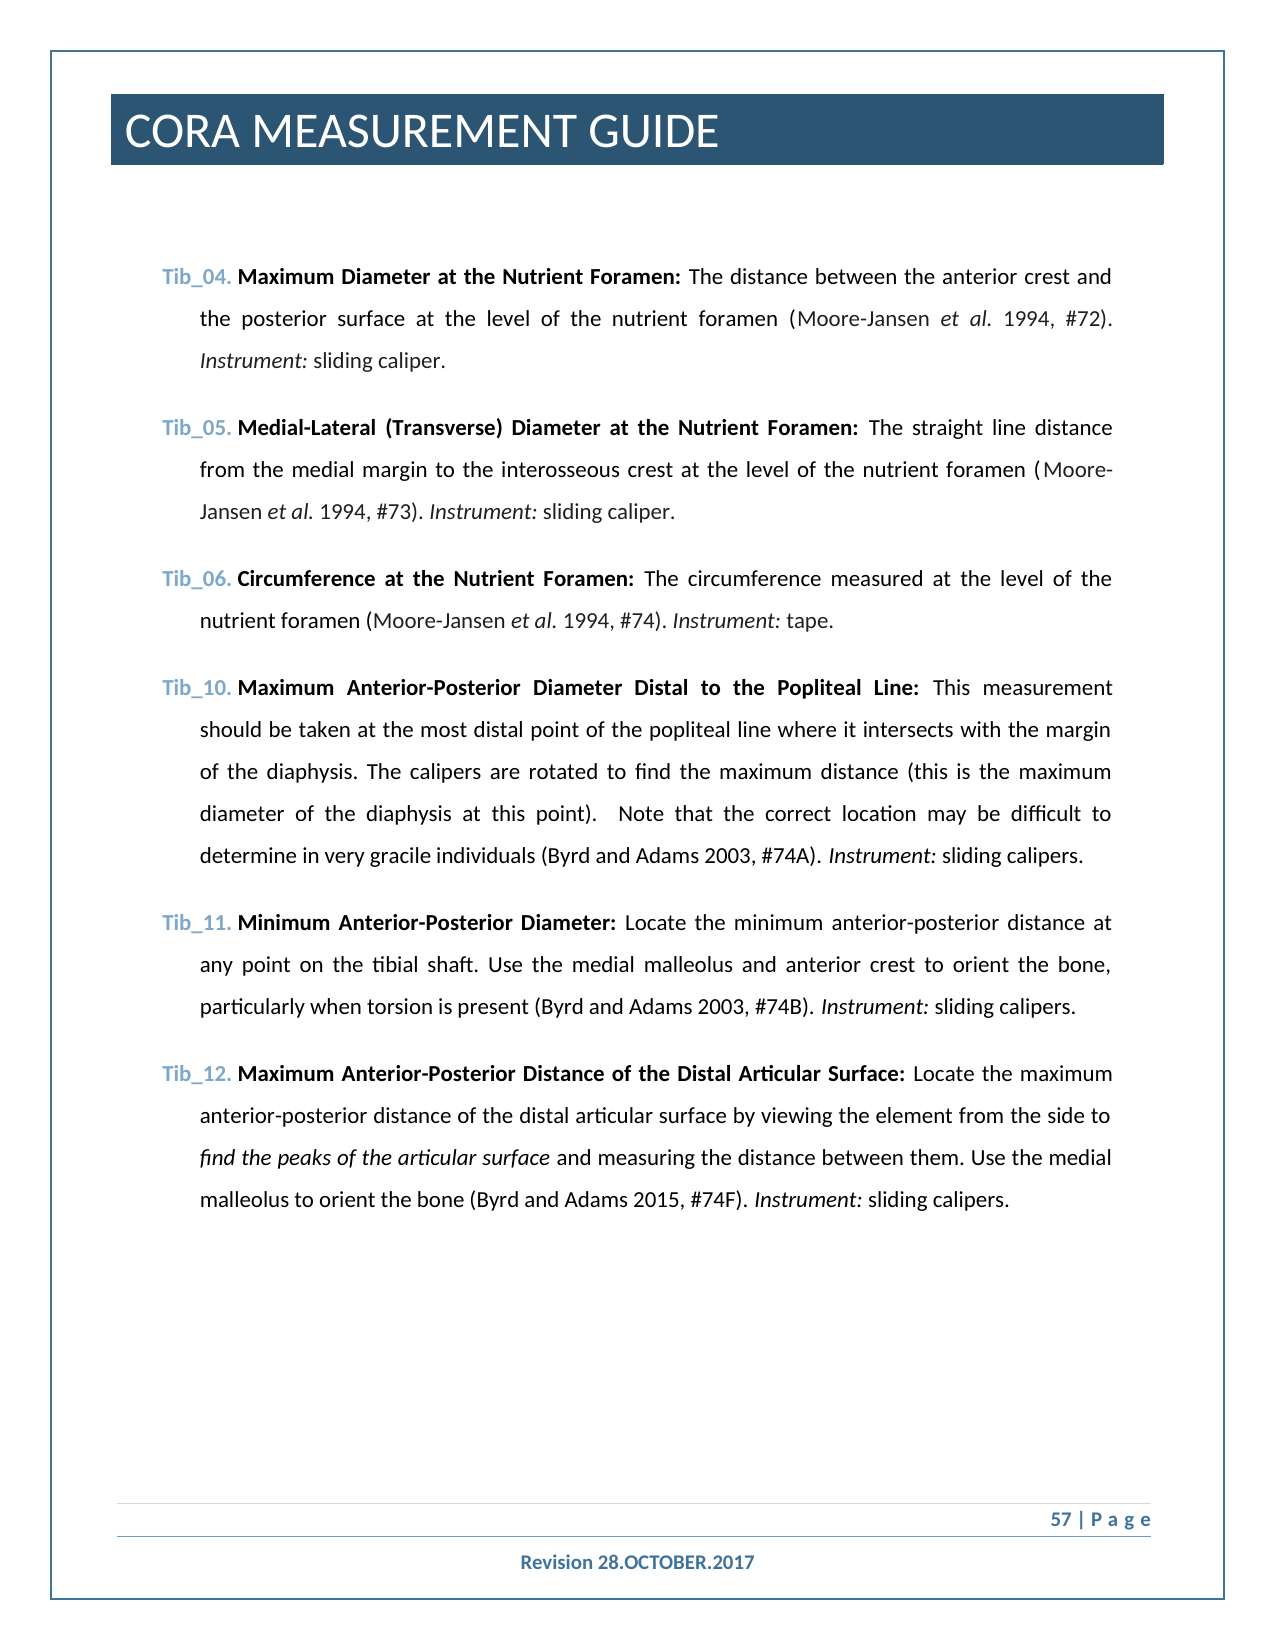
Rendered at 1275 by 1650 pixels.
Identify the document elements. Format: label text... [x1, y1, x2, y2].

list Maximum Anterior-Posterior Diameter Distal to the Popliteal Line: This measurement should be taken at the most distal point of the popliteal line where it intersects with the margin of the diaphysis. The calipers are rotated to find the maximum distance (this is the maximum diameter of the diaphysis at this point). Note that the correct location may be difficult to determine in very gracile individuals (Byrd and Adams 2003, #74A). Instrument: sliding calipers. [162, 673, 1113, 869]
list Circumference at the Nutrient Foramen: The circumference measured at the level of the nutrient foramen (Moore-Jansen et al. 1994, #74). Instrument: tape. [162, 564, 1113, 634]
list Maximum Diameter at the Nutrient Foramen: The distance between the anterior crest and the posterior surface at the level of the nutrient foramen (Moore-Jansen et al. 1994, #72). Instrument: sliding caliper. [162, 262, 1113, 374]
list Medial-Lateral (Transverse) Diameter at the Nutrient Foramen: The straight line distance from the medial margin to the interosseous crest at the level of the nutrient foramen (Moore-Jansen et al. 1994, #73). Instrument: sliding caliper. [162, 413, 1113, 525]
list Maximum Anterior-Posterior Distance of the Distal Articular Surface: Locate the maximum anterior-posterior distance of the distal articular surface by viewing the element from the side to find the peaks of the articular surface and measuring the distance between them. Use the medial malleolus to orient the bone (Byrd and Adams 2015, #74F). Instrument: sliding calipers. [162, 1059, 1113, 1213]
list Minimum Anterior-Posterior Diameter: Locate the minimum anterior-posterior distance at any point on the tibial shaft. Use the medial malleolus and anterior crest to orient the bone, particularly when torsion is present (Byrd and Adams 2003, #74B). Instrument: sliding calipers. [162, 908, 1113, 1020]
